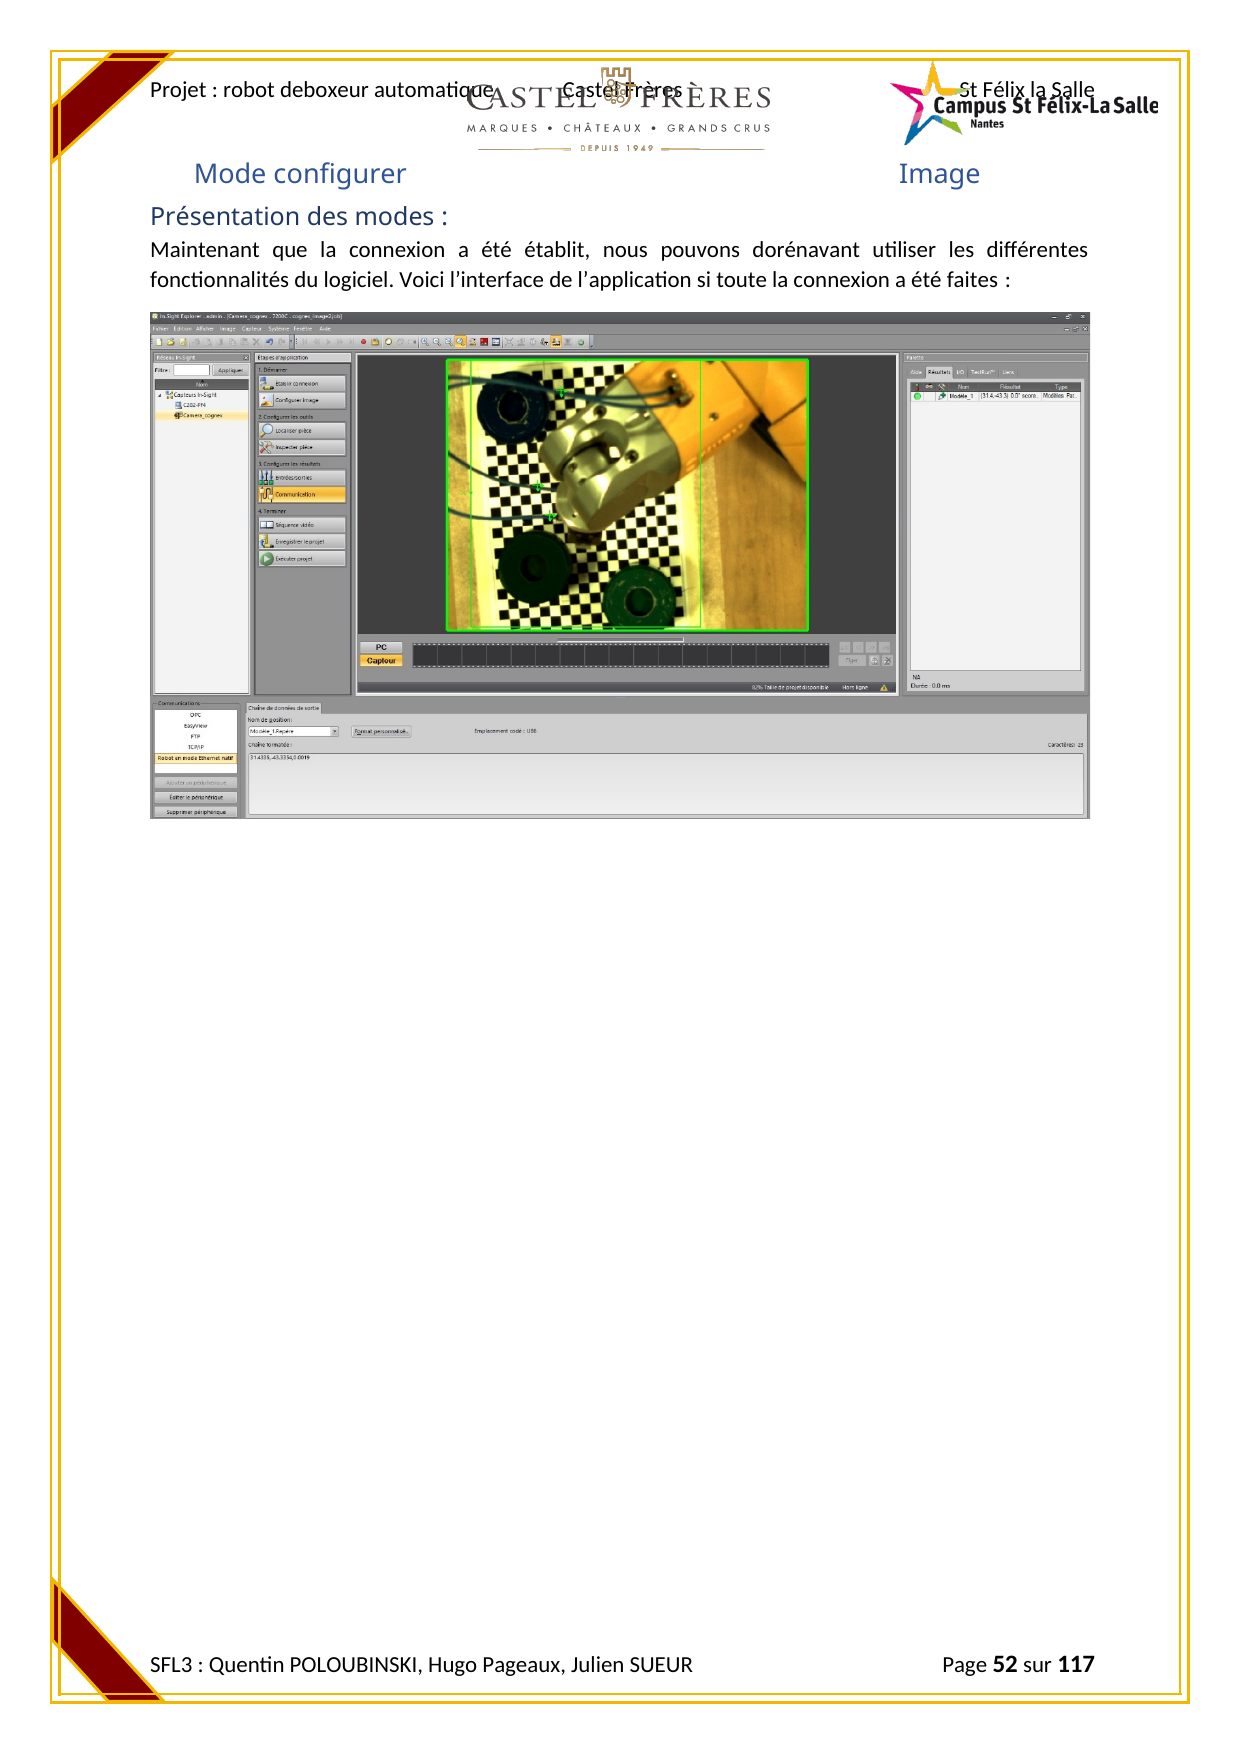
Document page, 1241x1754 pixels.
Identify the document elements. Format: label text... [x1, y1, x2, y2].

picture [889, 60, 1158, 145]
picture [460, 59, 773, 157]
text Maintenant que la connexion a été établit, nous pouvons dorénavant utiliser les différentes fonctionnalités du logiciel. Voici l’interface de l’application si toute la connexion a été faites : [150, 235, 1090, 293]
subtitle Présentation des modes : [150, 198, 1090, 232]
picture [150, 312, 1091, 819]
subtitle Mode configurer Image [150, 154, 1090, 191]
